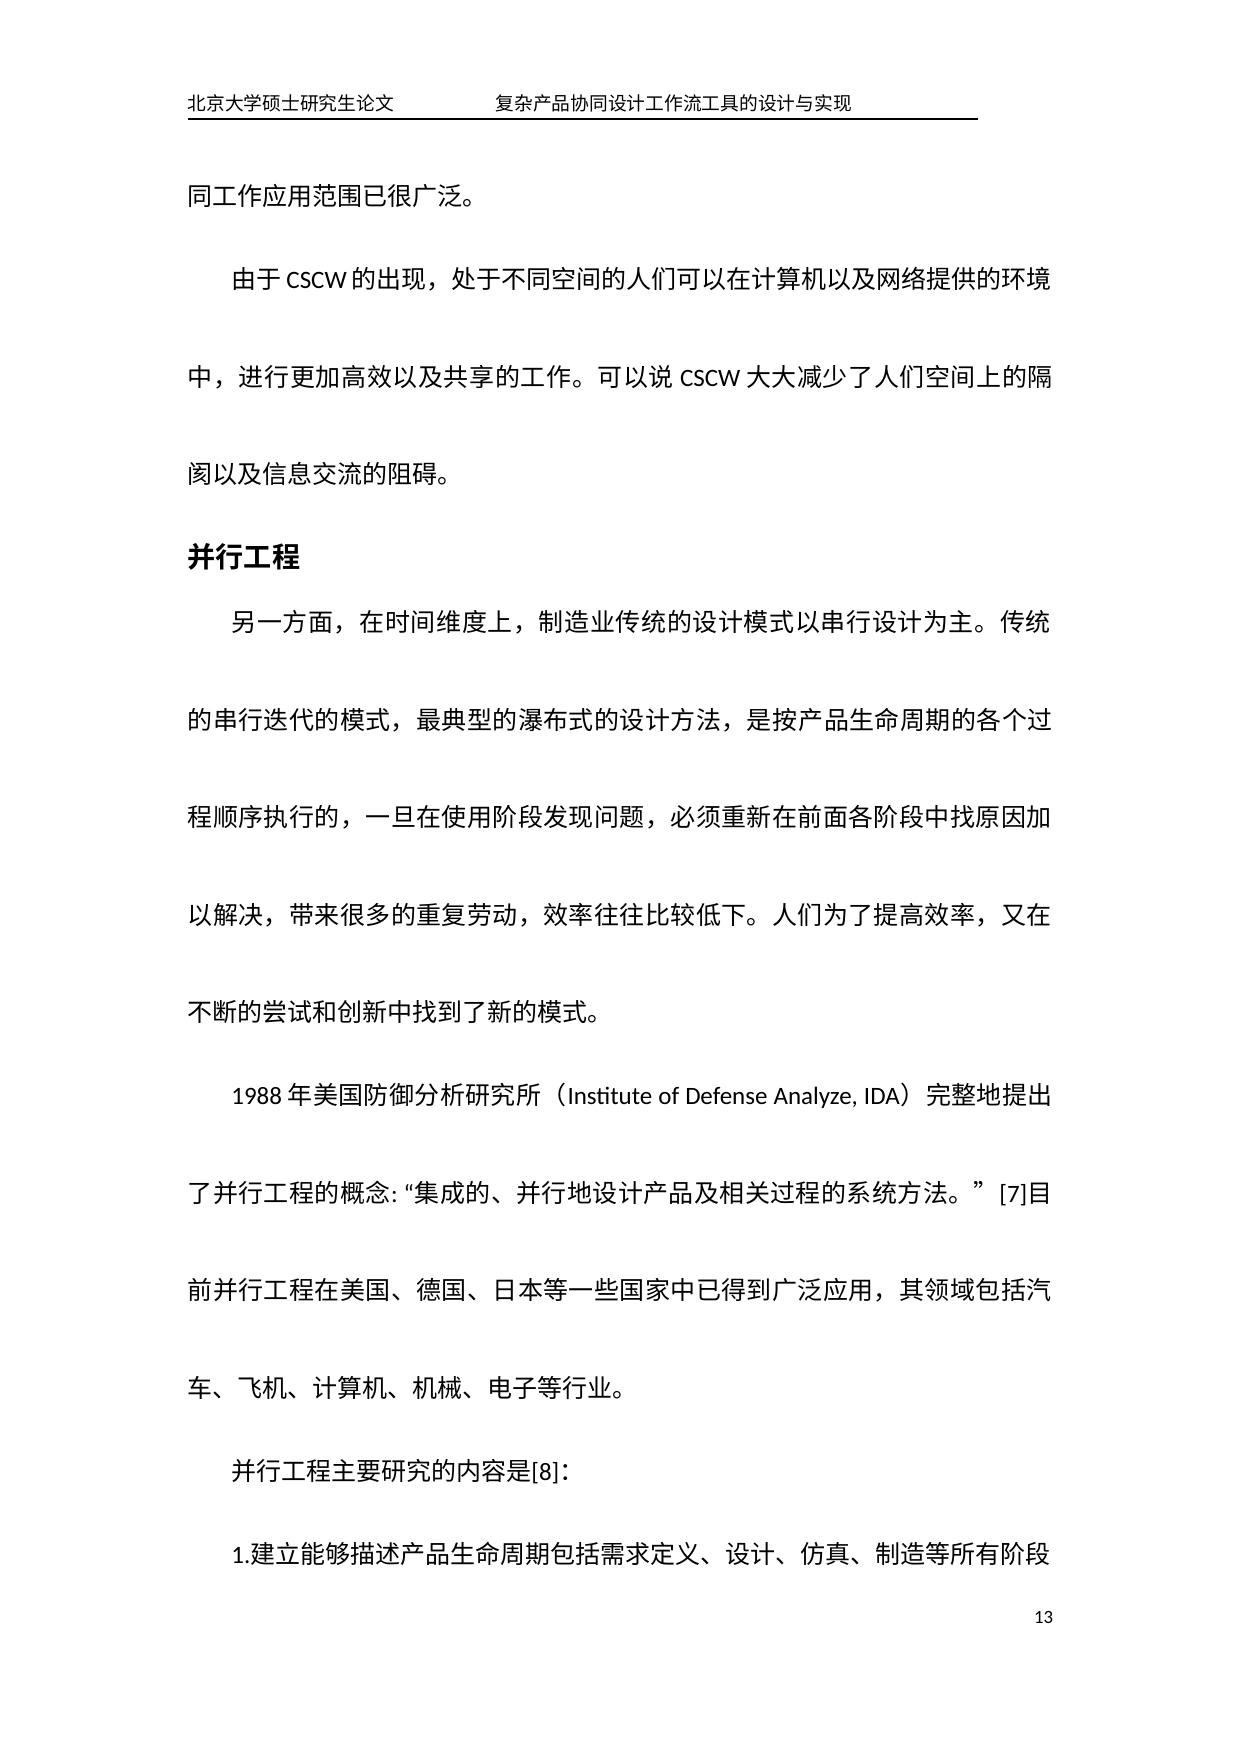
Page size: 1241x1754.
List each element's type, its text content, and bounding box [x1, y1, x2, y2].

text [187, 162, 1053, 227]
text 由于CSCW的出现，处于不同空间的人们可以在计算机以及网络提供的环境中，进行更加高效以及共享的工作。可以说CSCW大大减少了人们空间上的隔阂以及信息交流的阻碍。 [187, 245, 1053, 505]
text 1988年美国防御分析研究所（Institute of Defense Analyze, IDA）完整地提出了并行工程的概念: “集成的、并行地设计产品及相关过程的系统方法。”[7]目前并行工程在美国、德国、日本等一些国家中已得到广泛应用，其领域包括汽车、飞机、计算机、机械、电子等行业。 [187, 1061, 1053, 1419]
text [187, 1520, 1053, 1585]
text 并行工程主要研究的内容是[8]： [187, 1437, 1053, 1502]
text 另一方面，在时间维度上，制造业传统的设计模式以串行设计为主。传统的串行迭代的模式，最典型的瀑布式的设计方法，是按产品生命周期的各个过程顺序执行的，一旦在使用阶段发现问题，必须重新在前面各阶段中找原因加以解决，带来很多的重复劳动，效率往往比较低下。人们为了提高效率，又在不断的尝试和创新中找到了新的模式。 [187, 588, 1053, 1043]
text 并行工程 [187, 523, 1053, 588]
